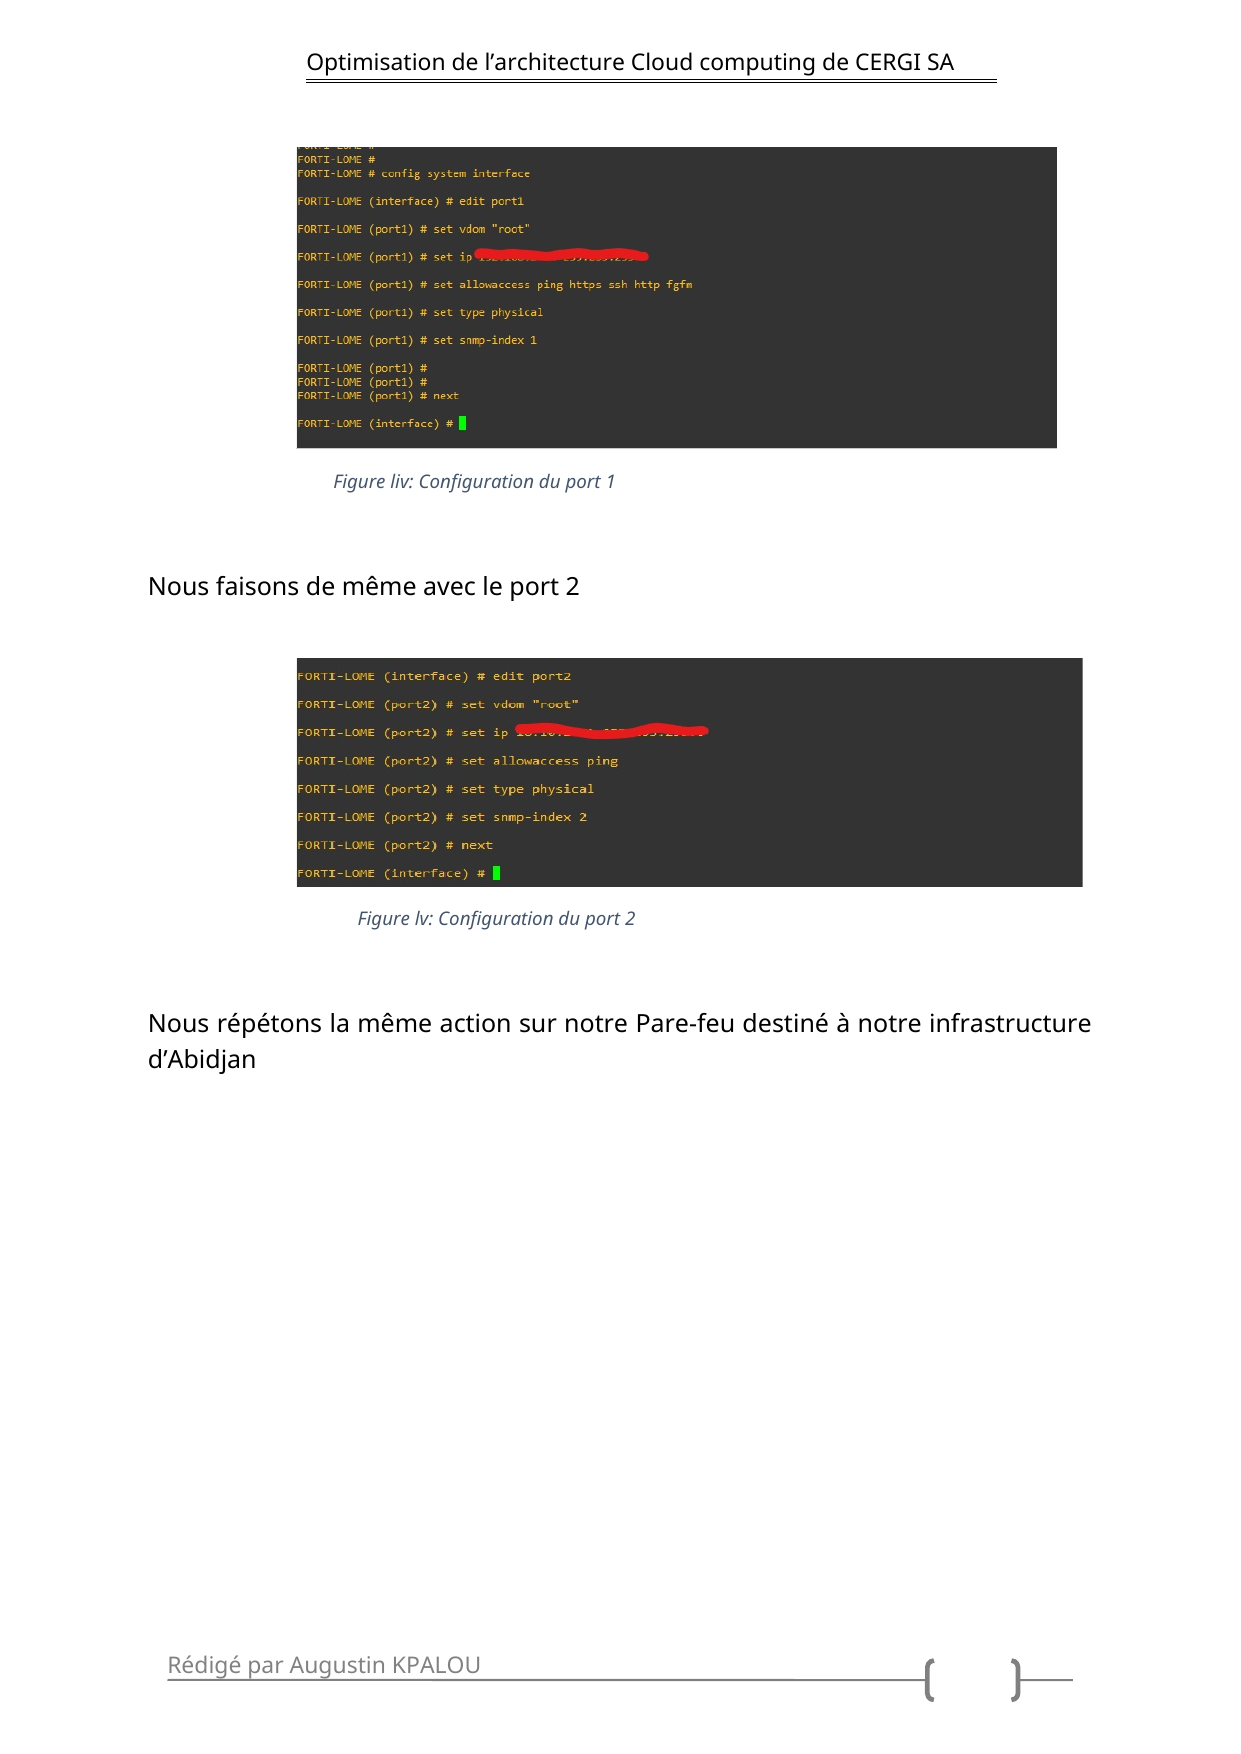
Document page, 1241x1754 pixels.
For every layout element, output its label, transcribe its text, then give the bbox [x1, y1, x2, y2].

picture [295, 658, 1083, 887]
text Figure liv: Configuration du port 1 [148, 468, 1093, 494]
text Nous répétons la même action sur notre Pare-feu destiné à notre infrastructure d’Abidjan [148, 1005, 1093, 1076]
text Figure lv: Configuration du port 2 [148, 906, 1093, 931]
picture [295, 147, 1057, 449]
text Nous faisons de même avec le port 2 [148, 568, 1093, 602]
